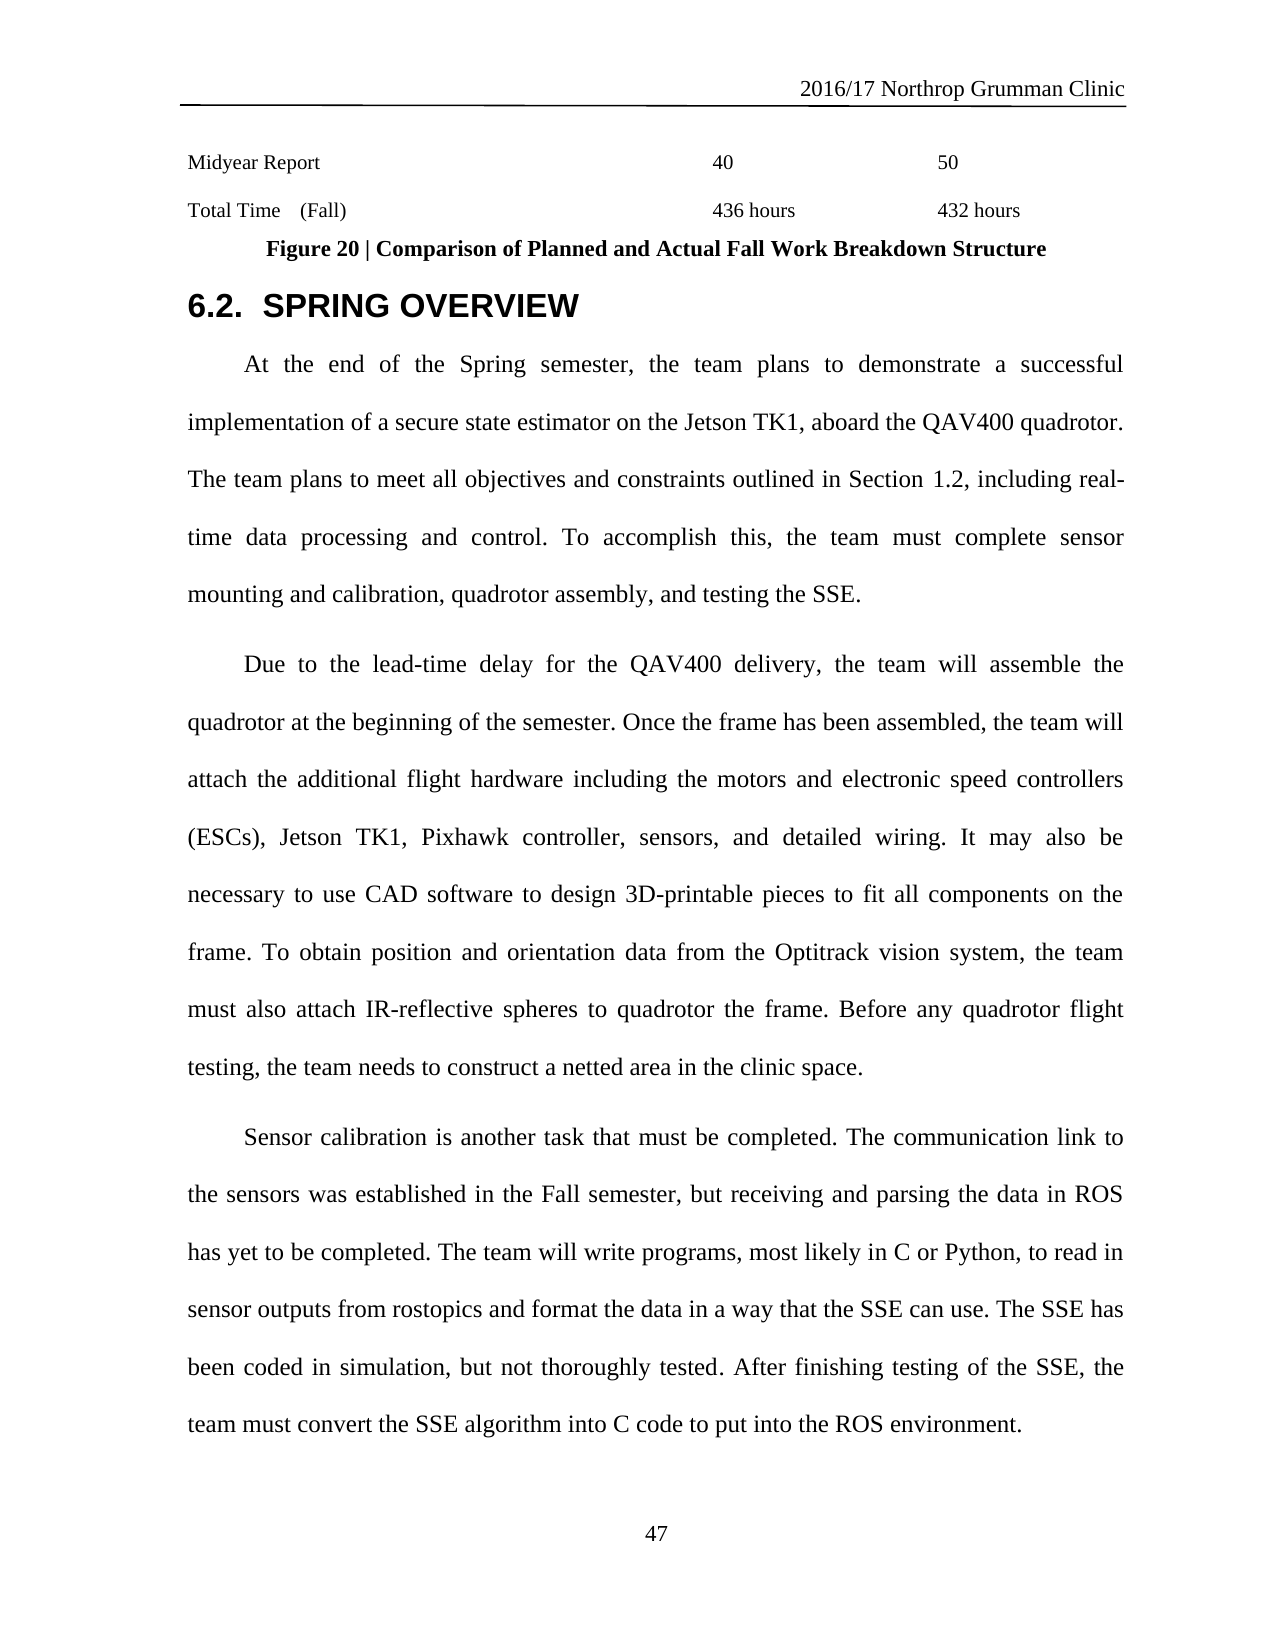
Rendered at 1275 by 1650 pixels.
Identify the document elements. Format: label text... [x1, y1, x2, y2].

text Total Time (Fall) 436 hours 432 hours [187, 198, 1125, 222]
text Due to the lead-time delay for the QAV400 delivery, the team will assemble the quadrotor at the beginning of the semester. Once the frame has been assembled, the team will attach the additional flight hardware including the motors and electronic speed controllers (ESCs), Jetson TK1, Pixhawk controller, sensors, and detailed wiring. It may also be necessary to use CAD software to design 3D-printable pieces to fit all components on the frame. To obtain position and orientation data from the Optitrack vision system, the team must also attach IR-reflective spheres to quadrotor the frame. Before any quadrotor flight testing, the team needs to construct a netted area in the clinic space. [187, 649, 1125, 1081]
text Figure 20 | Comparison of Planned and Actual Fall Work Breakdown Structure [187, 235, 1125, 261]
text At the end of the Spring semester, the team plans to demonstrate a successful implementation of a secure state estimator on the Jetson TK1, aboard the QAV400 quadrotor. The team plans to meet all objectives and constraints outlined in Section 1.2, including real-time data processing and control. To accomplish this, the team must complete sensor mounting and calibration, quadrotor assembly, and testing the SSE. [187, 349, 1125, 608]
text Sensor calibration is another task that must be completed. The communication link to the sensors was established in the Fall semester, but receiving and parsing the data in ROS has yet to be completed. The team will write programs, most likely in C or Python, to read in sensor outputs from rostopics and format the data in a way that the SSE can use. The SSE has been coded in simulation, but not thoroughly tested. After finishing testing of the SSE, the team must convert the SSE algorithm into C code to put into the ROS environment. [187, 1122, 1125, 1438]
subtitle Spring overview [187, 286, 1125, 324]
text Midyear Report 40 50 [187, 150, 1125, 174]
